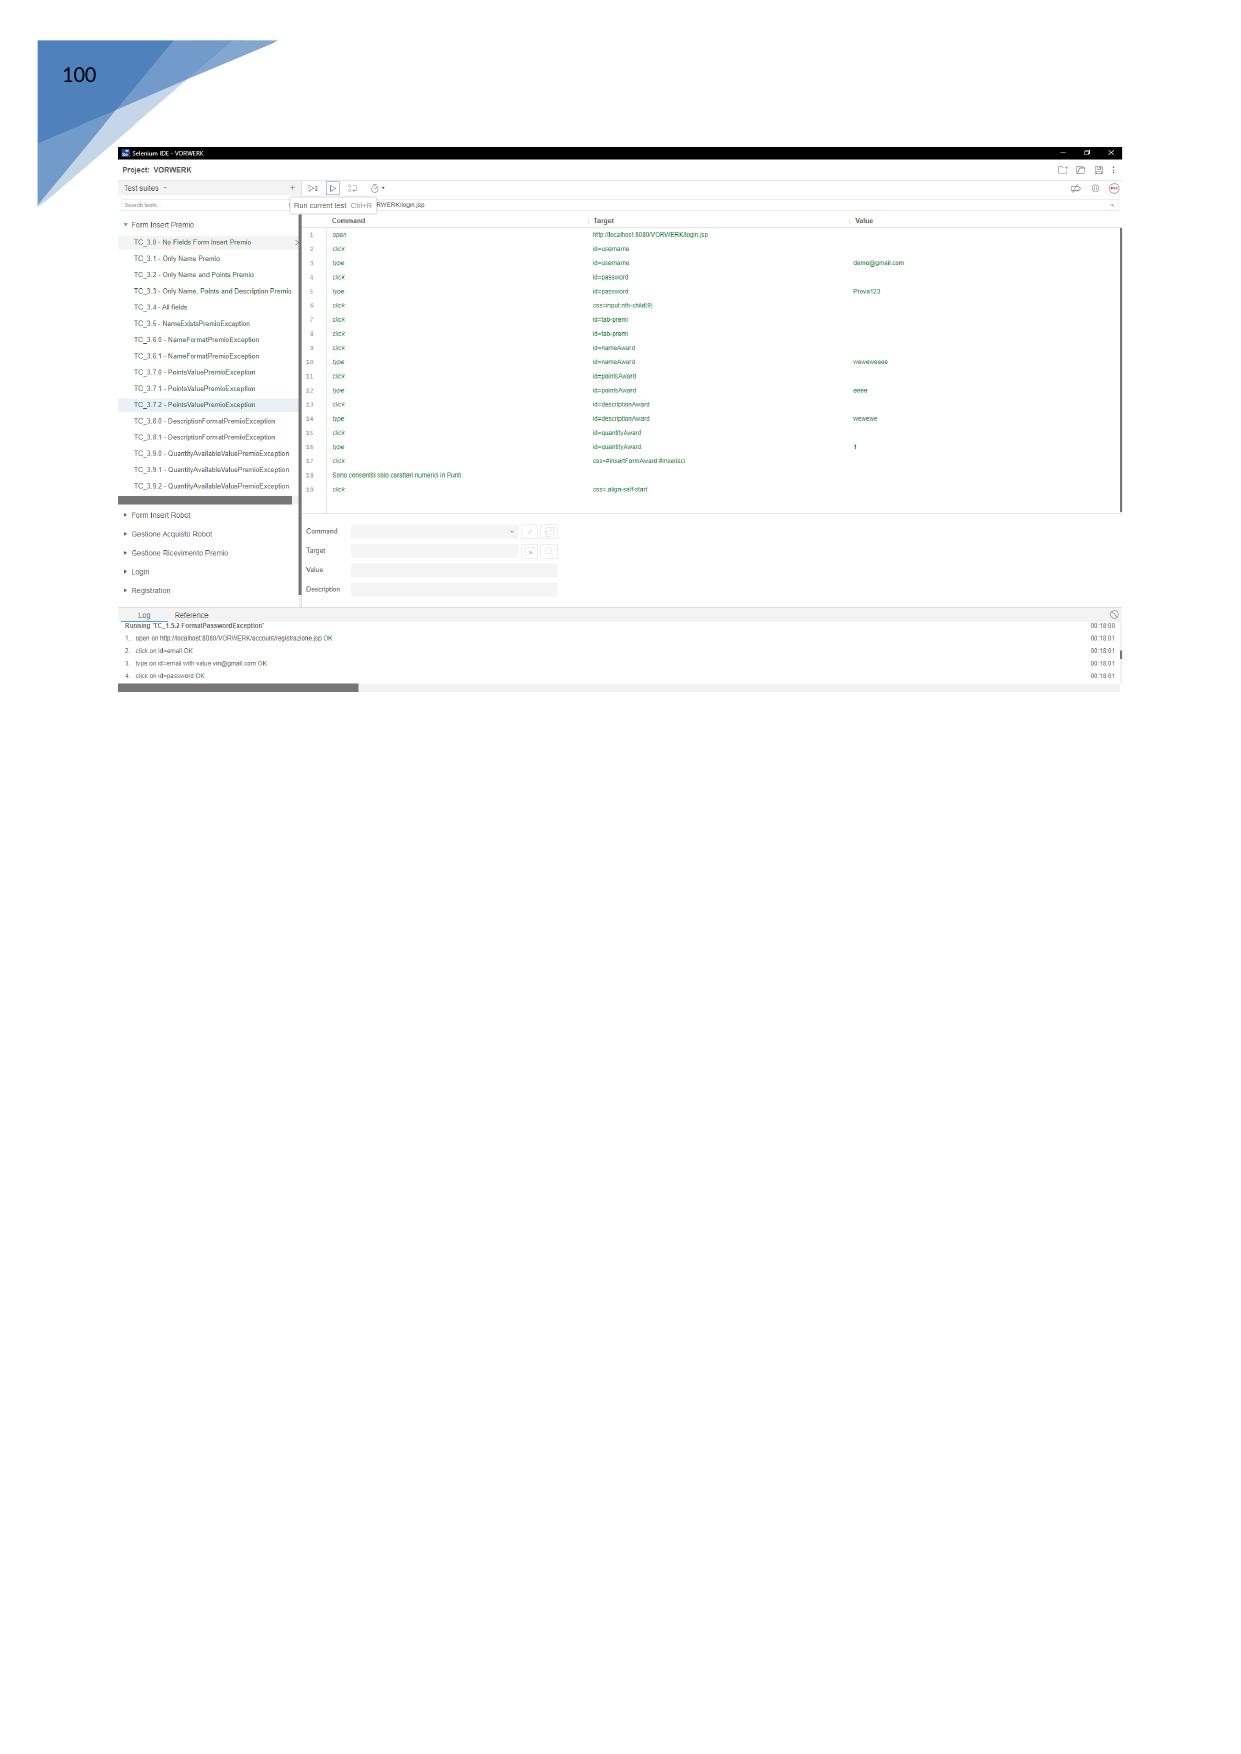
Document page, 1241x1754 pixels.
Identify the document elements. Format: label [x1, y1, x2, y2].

picture [37, 40, 1123, 692]
